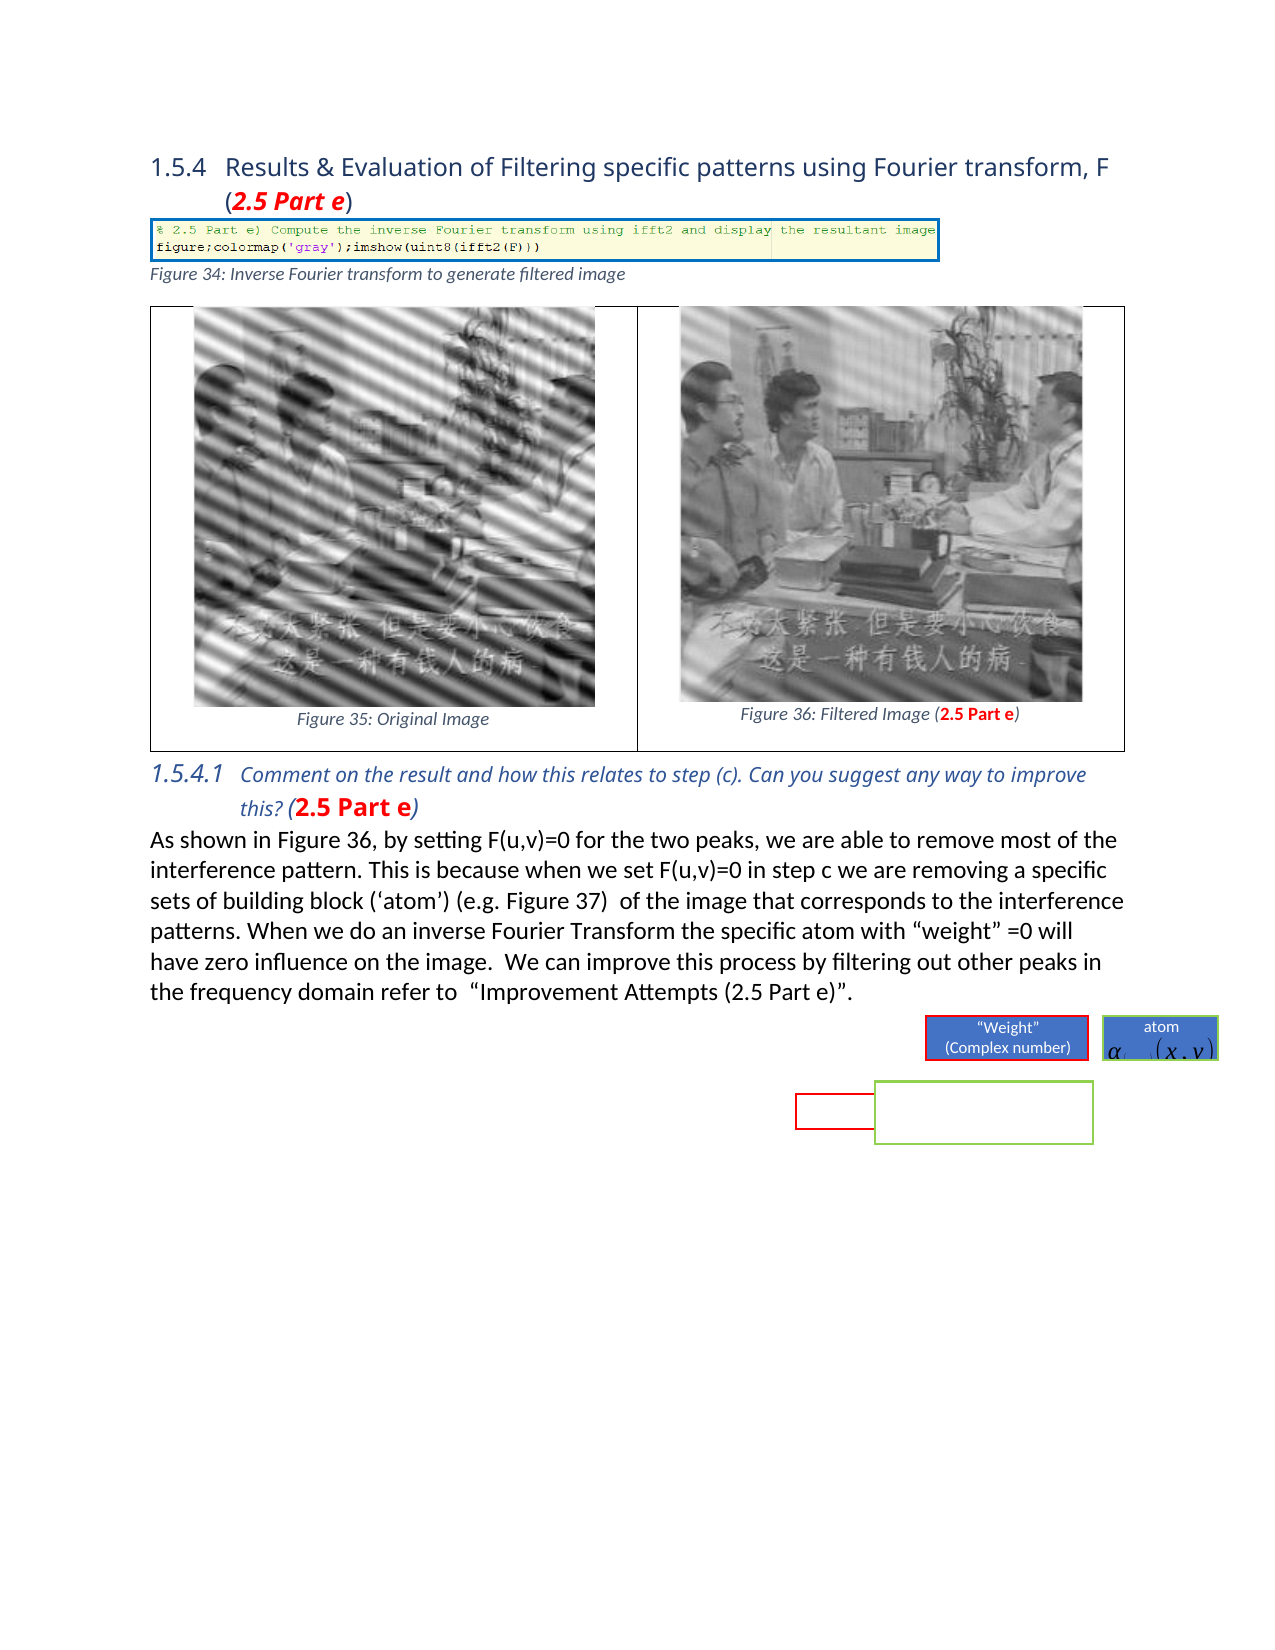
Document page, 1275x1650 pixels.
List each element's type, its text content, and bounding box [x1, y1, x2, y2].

picture [678, 306, 1084, 702]
text Figure 34: Inverse Fourier transform to generate filtered image [150, 262, 1125, 285]
picture [153, 221, 937, 259]
subtitle Comment on the result and how this relates to step (c). Can you suggest any way to improve this? (2.5 Part e) [150, 756, 1125, 824]
table_header Figure 35: Original Image [151, 307, 637, 751]
subtitle Results & Evaluation of Filtering specific patterns using Fourier transform, F (2.5 Part e) [150, 150, 1125, 218]
text As shown in Figure 35, by setting F(u,v)=0 for the two peaks, we are able to remove most of the interference pattern. This is because when we set F(u,v)=0 in step c we are removing a specific sets of building block (‘atom’) (e.g. Figure 36) of the image that corresponds to the interference patterns. When we do an inverse Fourier Transform the specific atom with “weight” =0 will have zero influence on the image. We can improve this process by filtering out other peaks in the frequency domain refer to “Improvement Attempts(2.5 Part e)”. [150, 824, 1125, 1007]
table_header Figure 36: Filtered Image (2.5 Part e) [638, 307, 1124, 751]
picture [193, 306, 595, 707]
